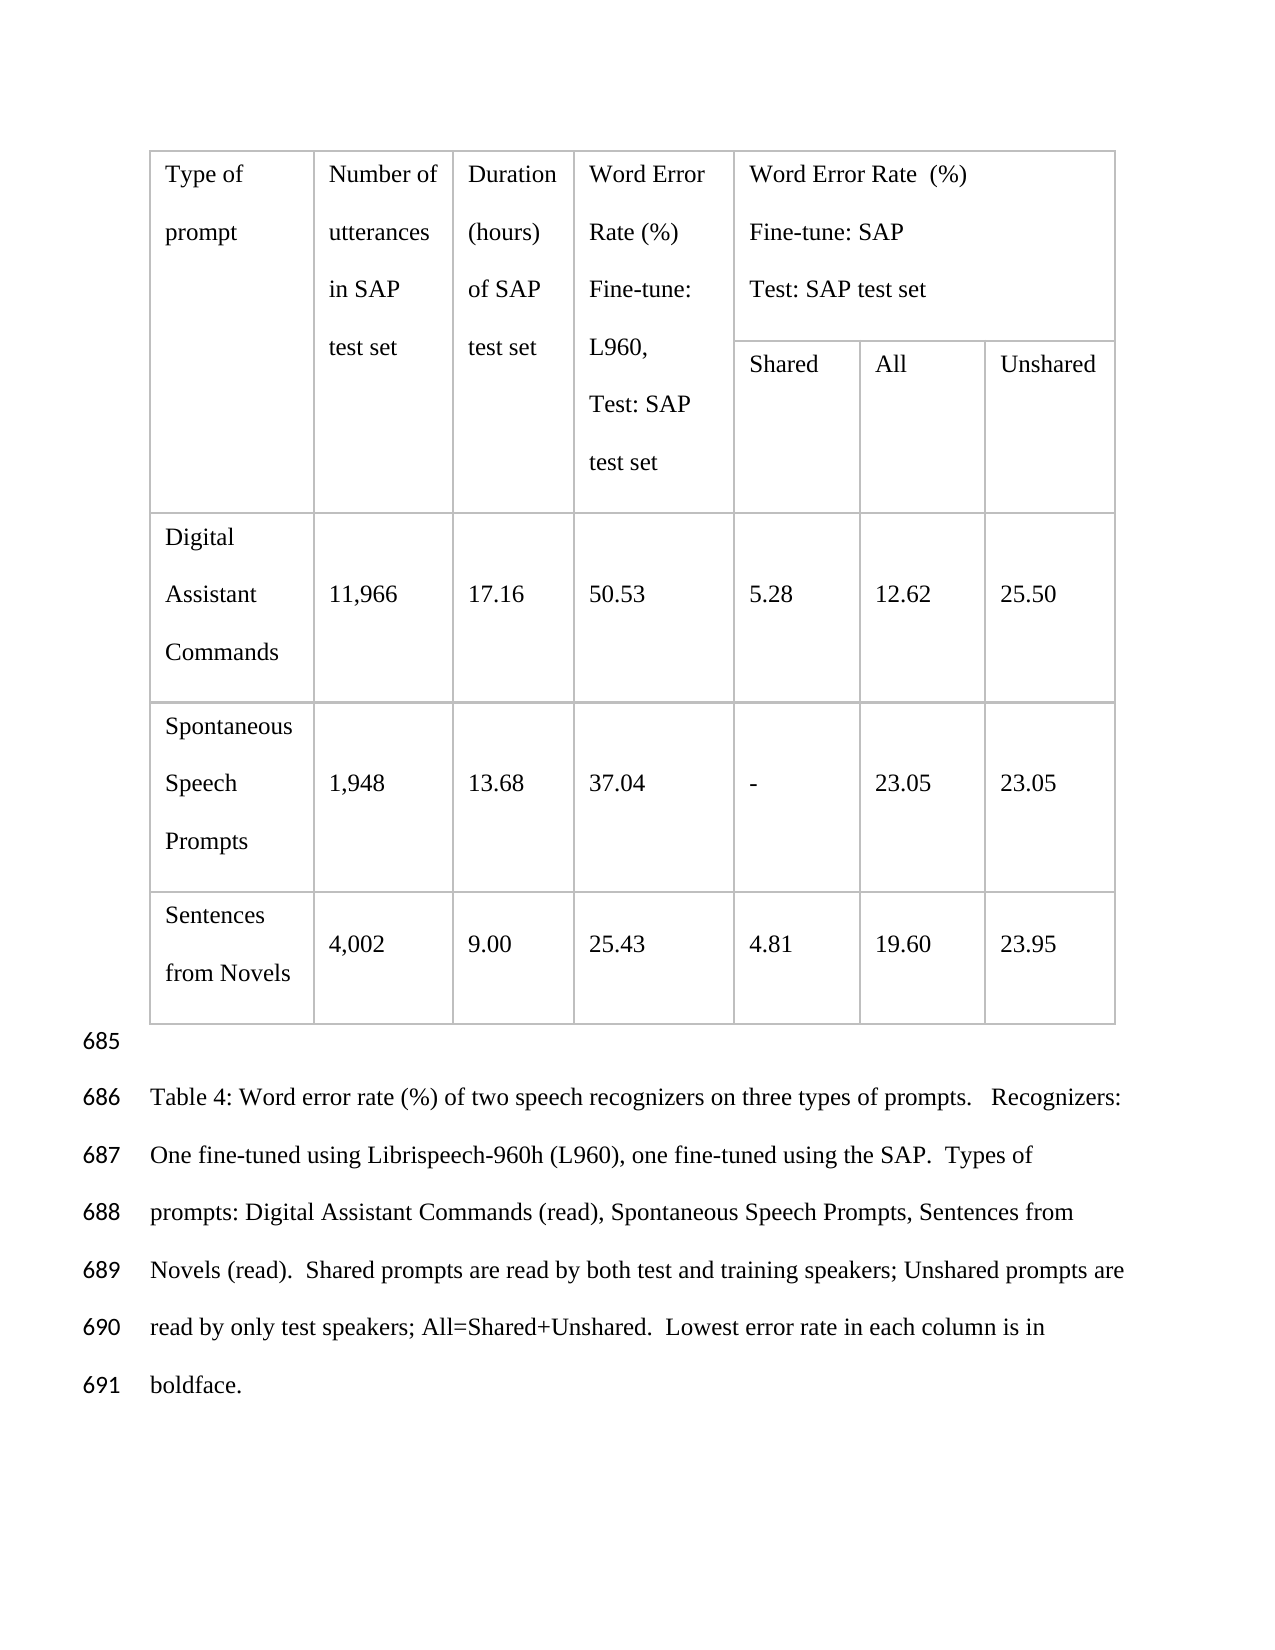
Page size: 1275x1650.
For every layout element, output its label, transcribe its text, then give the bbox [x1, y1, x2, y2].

table_header Number of utterances in SAP test set [315, 152, 452, 512]
table_cell 1,948 [315, 704, 452, 891]
table_cell 50.53 [575, 514, 733, 701]
table_cell - [735, 704, 859, 891]
table_header Word Error Rate (%) Fine-tune: SAP Test: SAP test set [735, 152, 1114, 339]
table_cell 5.28 [735, 514, 859, 701]
table_cell 19.60 [861, 893, 984, 1023]
table_cell 13.68 [454, 704, 573, 891]
table_cell 23.05 [861, 704, 984, 891]
table_cell Unshared [986, 342, 1114, 512]
table_cell 37.04 [575, 704, 733, 891]
table_cell Digital Assistant Commands [151, 514, 313, 701]
table_header Duration (hours) of SAP test set [454, 152, 573, 512]
table_cell All [861, 342, 984, 512]
table_cell 4,002 [315, 893, 452, 1023]
table_cell 17.16 [454, 514, 573, 701]
text Table 4: Word error rate (%) of two speech recognizers on three types of prompts. Recognizers: One fine-tuned using Librispeech-960h (L960), one fine-tuned using the SAP. Types of prompts: Digital Assistant Commands (read), Spontaneous Speech Prompts, Sentences from Novels (read). Shared prompts are read by both test and training speakers; Unshared prompts are read by only test speakers; All=Shared+Unshared. Lowest error rate in each column is in boldface. [150, 1082, 1125, 1399]
table_cell 12.62 [861, 514, 984, 701]
table_cell Sentences from Novels [151, 893, 313, 1023]
table_cell Spontaneous Speech Prompts [151, 704, 313, 891]
table_header Word Error Rate (%) Fine-tune: L960, Test: SAP test set [575, 152, 733, 512]
table_cell 25.43 [575, 893, 733, 1023]
table_cell 23.05 [986, 704, 1114, 891]
table_header Type of prompt [151, 152, 313, 512]
table_cell 23.95 [986, 893, 1114, 1023]
table_cell 11,966 [315, 514, 452, 701]
table_cell Shared [735, 342, 859, 512]
table_cell 9.00 [454, 893, 573, 1023]
table_cell 25.50 [986, 514, 1114, 701]
table_cell 4.81 [735, 893, 859, 1023]
